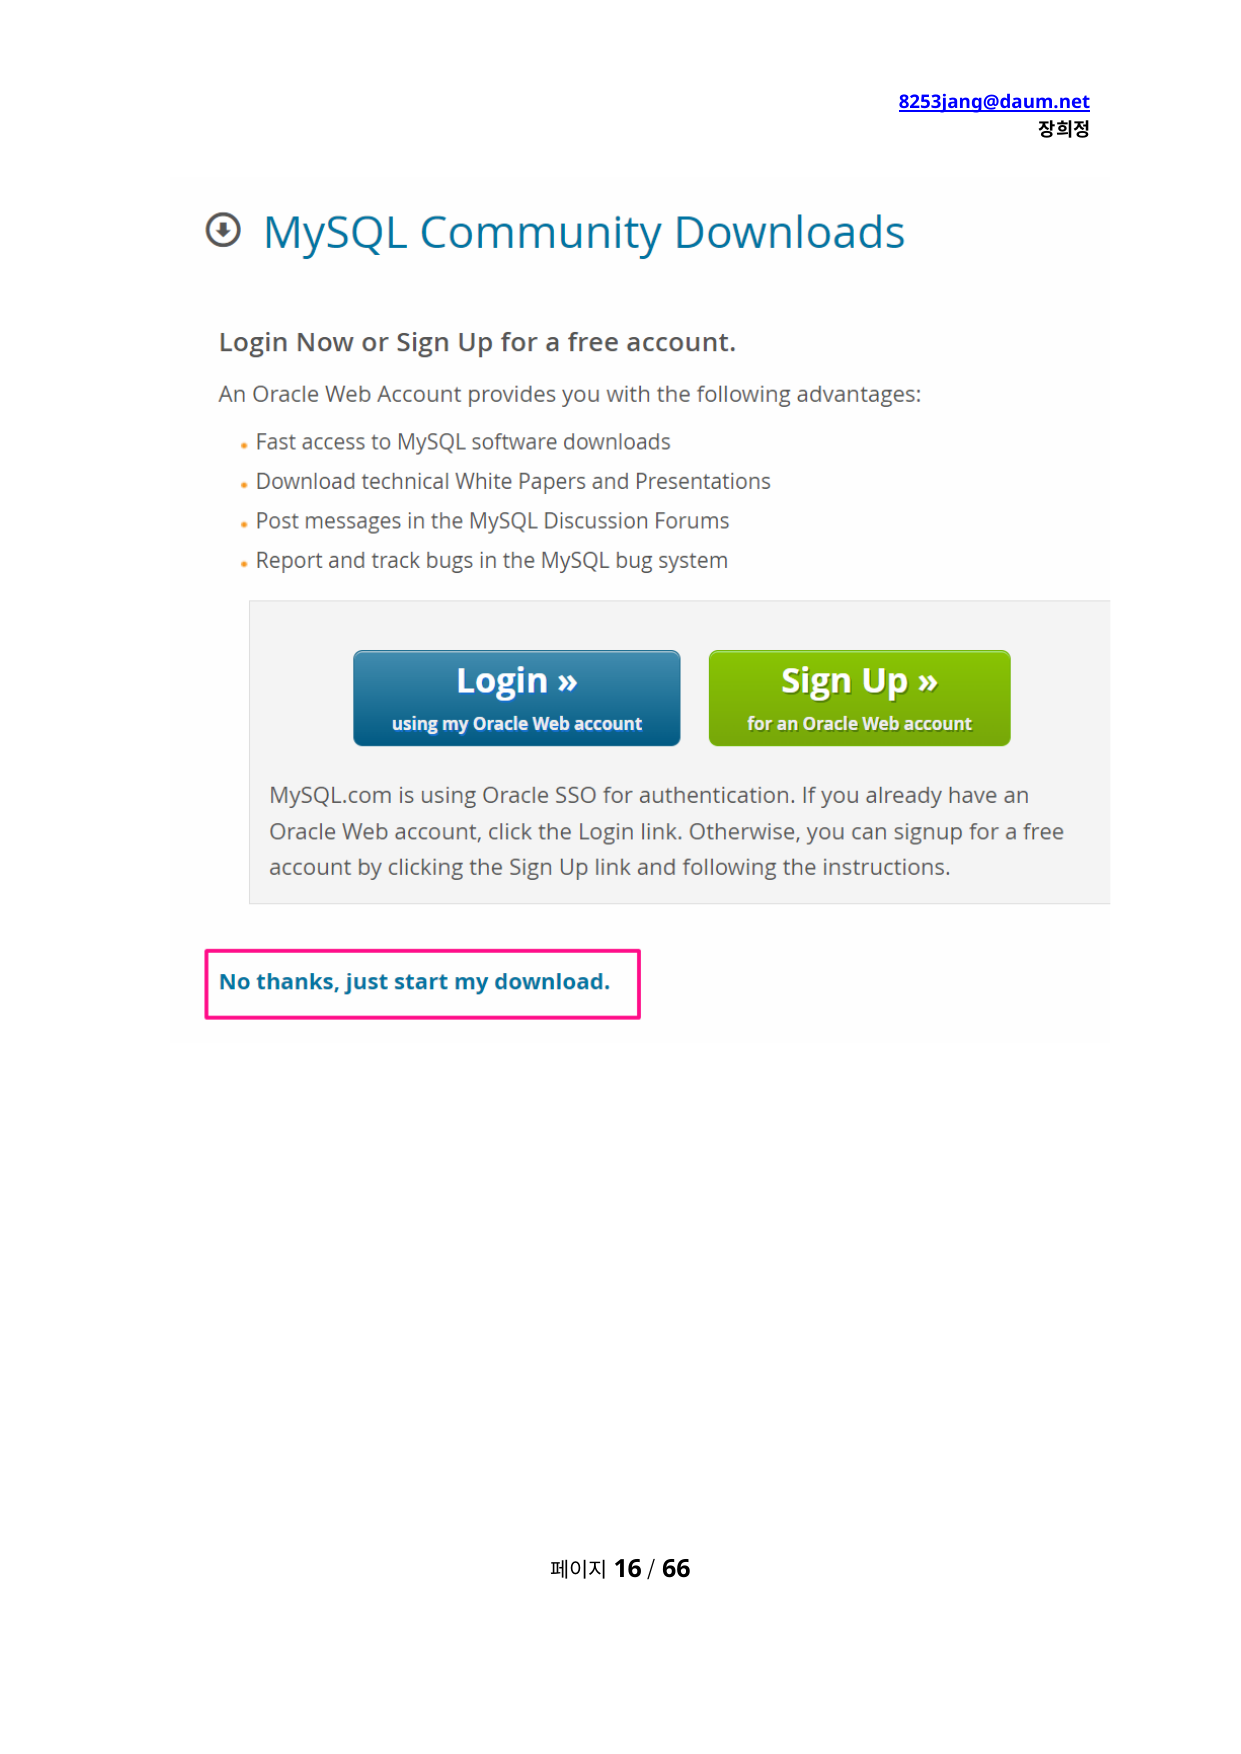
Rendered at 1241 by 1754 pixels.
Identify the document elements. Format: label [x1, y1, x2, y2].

picture [170, 177, 1111, 1043]
